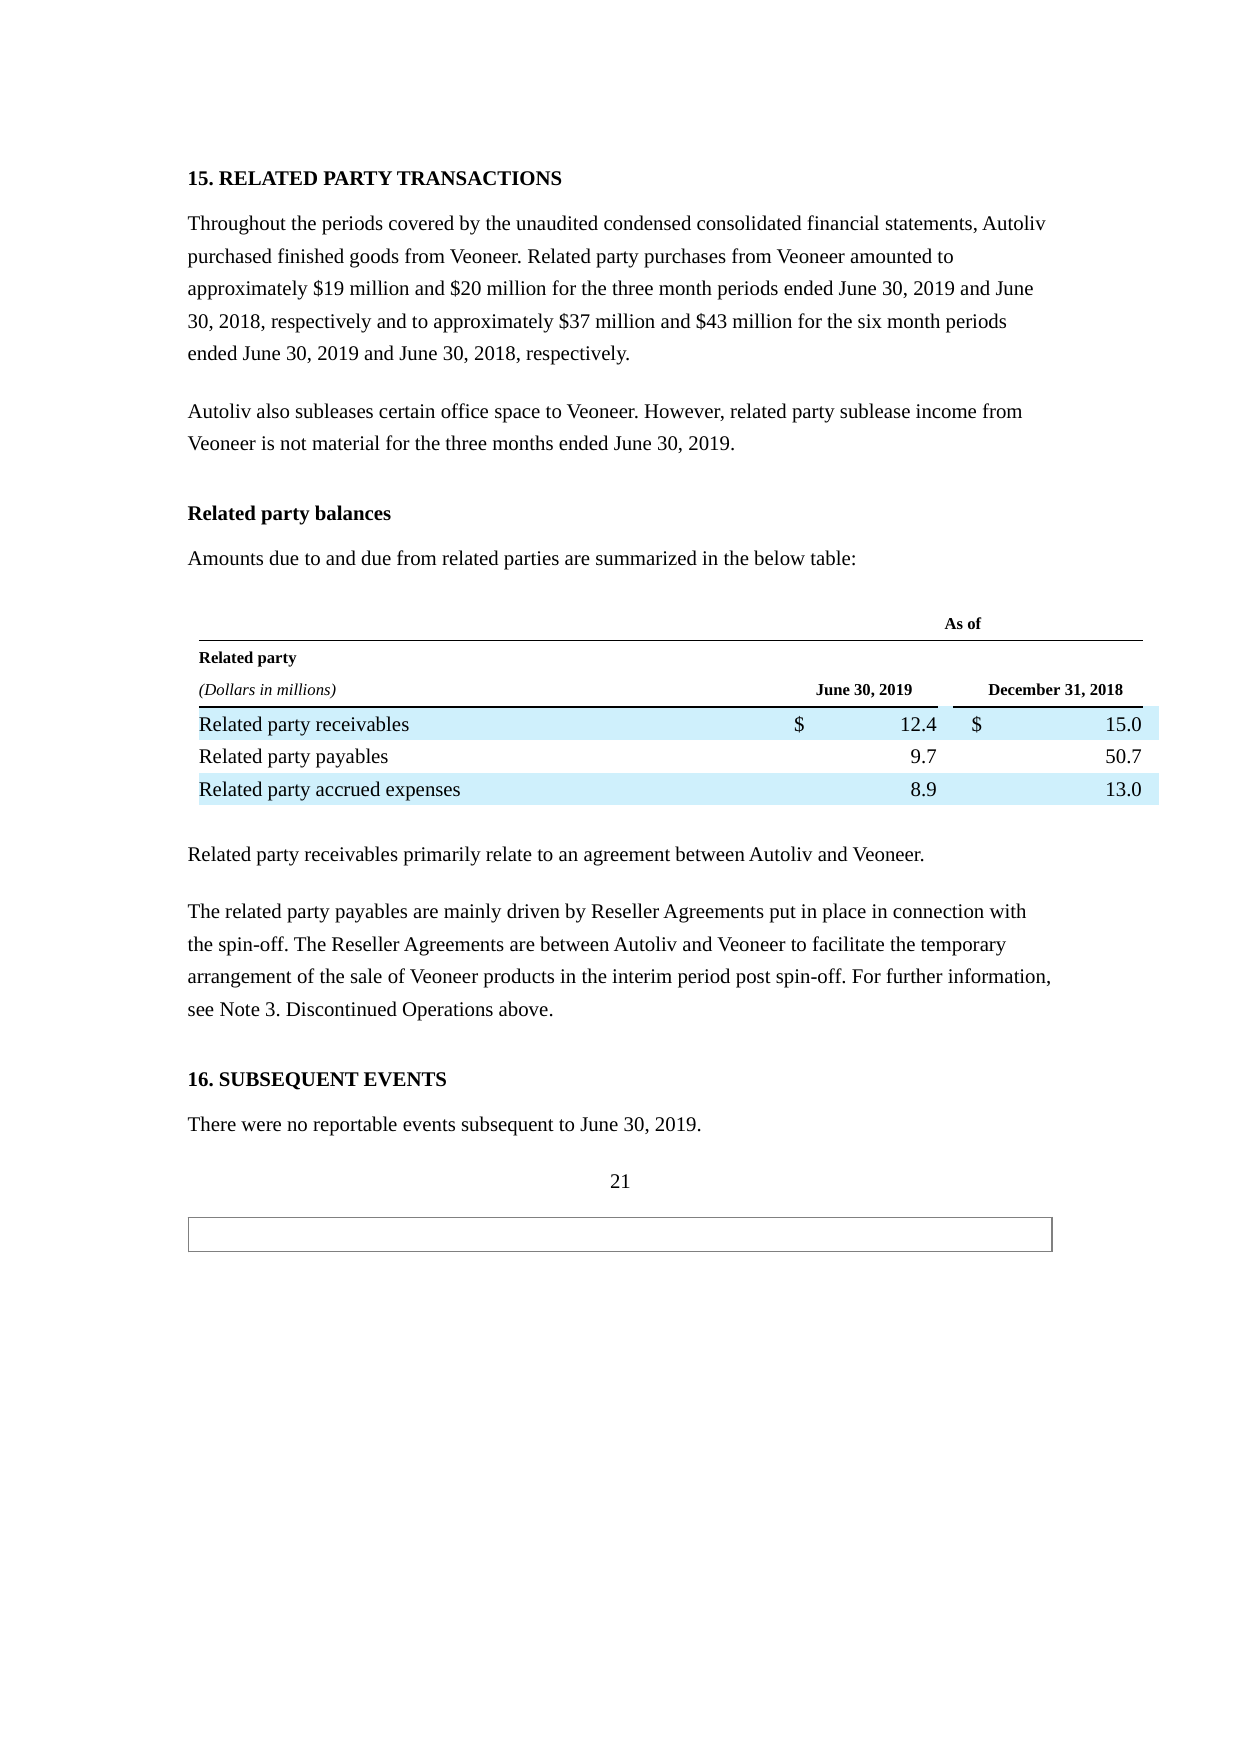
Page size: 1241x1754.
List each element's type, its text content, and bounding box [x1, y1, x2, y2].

text The related party payables are mainly driven by Reseller Agreements put in place in connection with the spin-off. The Reseller Agreements are between Autoliv and Veoneer to facilitate the temporary arrangement of the sale of Veoneer products in the interim period post spin-off. For further information, see Note 3. Discontinued Operations above. [187, 895, 1053, 1025]
text Amounts due to and due from related parties are summarized in the below table: [187, 542, 1053, 574]
text 21 [187, 1165, 1053, 1198]
text There were no reportable events subsequent to June 30, 2019. [187, 1108, 1053, 1140]
text 15. RELATED PARTY TRANSACTIONS [187, 162, 1053, 194]
text Related party receivables primarily relate to an agreement between Autoliv and Veoneer. [187, 838, 1053, 870]
text Related party balances [187, 497, 1053, 529]
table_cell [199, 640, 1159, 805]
text 16. SUBSEQUENT EVENTS [187, 1063, 1053, 1095]
text Throughout the periods covered by the unaudited condensed consolidated financial statements, Autoliv purchased finished goods from Veoneer. Related party purchases from Veoneer amounted to approximately $19 million and $20 million for the three month periods ended June 30, 2019 and June 30, 2018, respectively and to approximately $37 million and $43 million for the six month periods ended June 30, 2019 and June 30, 2018, respectively. [187, 207, 1053, 369]
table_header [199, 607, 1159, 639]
text Autoliv also subleases certain office space to Veoneer. However, related party sublease income from Veoneer is not material for the three months ended June 30, 2019. [187, 394, 1053, 459]
